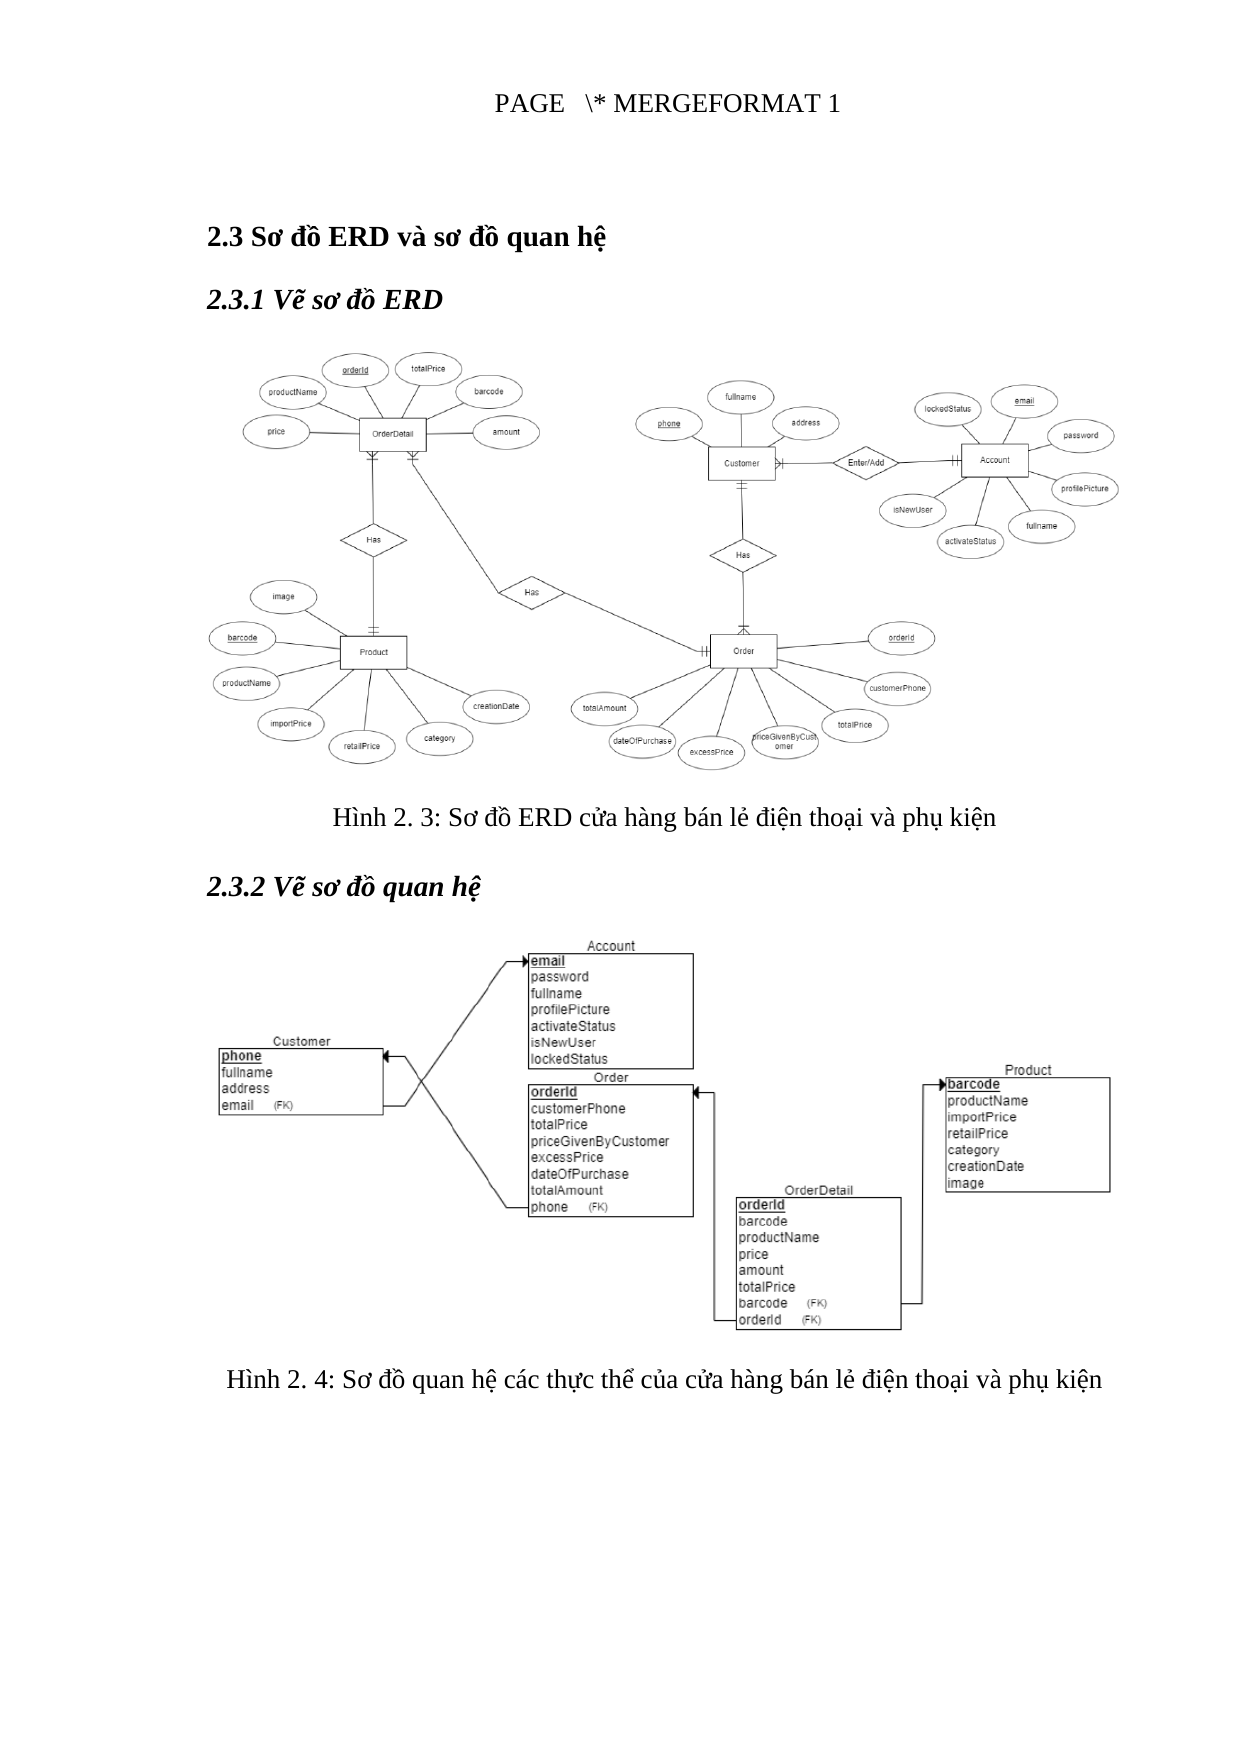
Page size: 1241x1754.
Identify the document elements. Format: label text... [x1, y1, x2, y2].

text 2.3.1 Vẽ sơ đồ ERD [207, 282, 1122, 316]
picture [206, 345, 1123, 774]
text Hình 2. 4: Sơ đồ quan hệ các thực thể của cửa hàng bán lẻ điện thoại và phụ kiện [207, 1364, 1122, 1395]
text 2.3.2 Vẽ sơ đồ quan hệ [207, 869, 1122, 903]
text 2.3 Sơ đồ ERD và sơ đồ quan hệ [207, 219, 1122, 253]
picture [206, 931, 1123, 1336]
text Hình 2. 3: Sơ đồ ERD cửa hàng bán lẻ điện thoại và phụ kiện [207, 802, 1122, 833]
